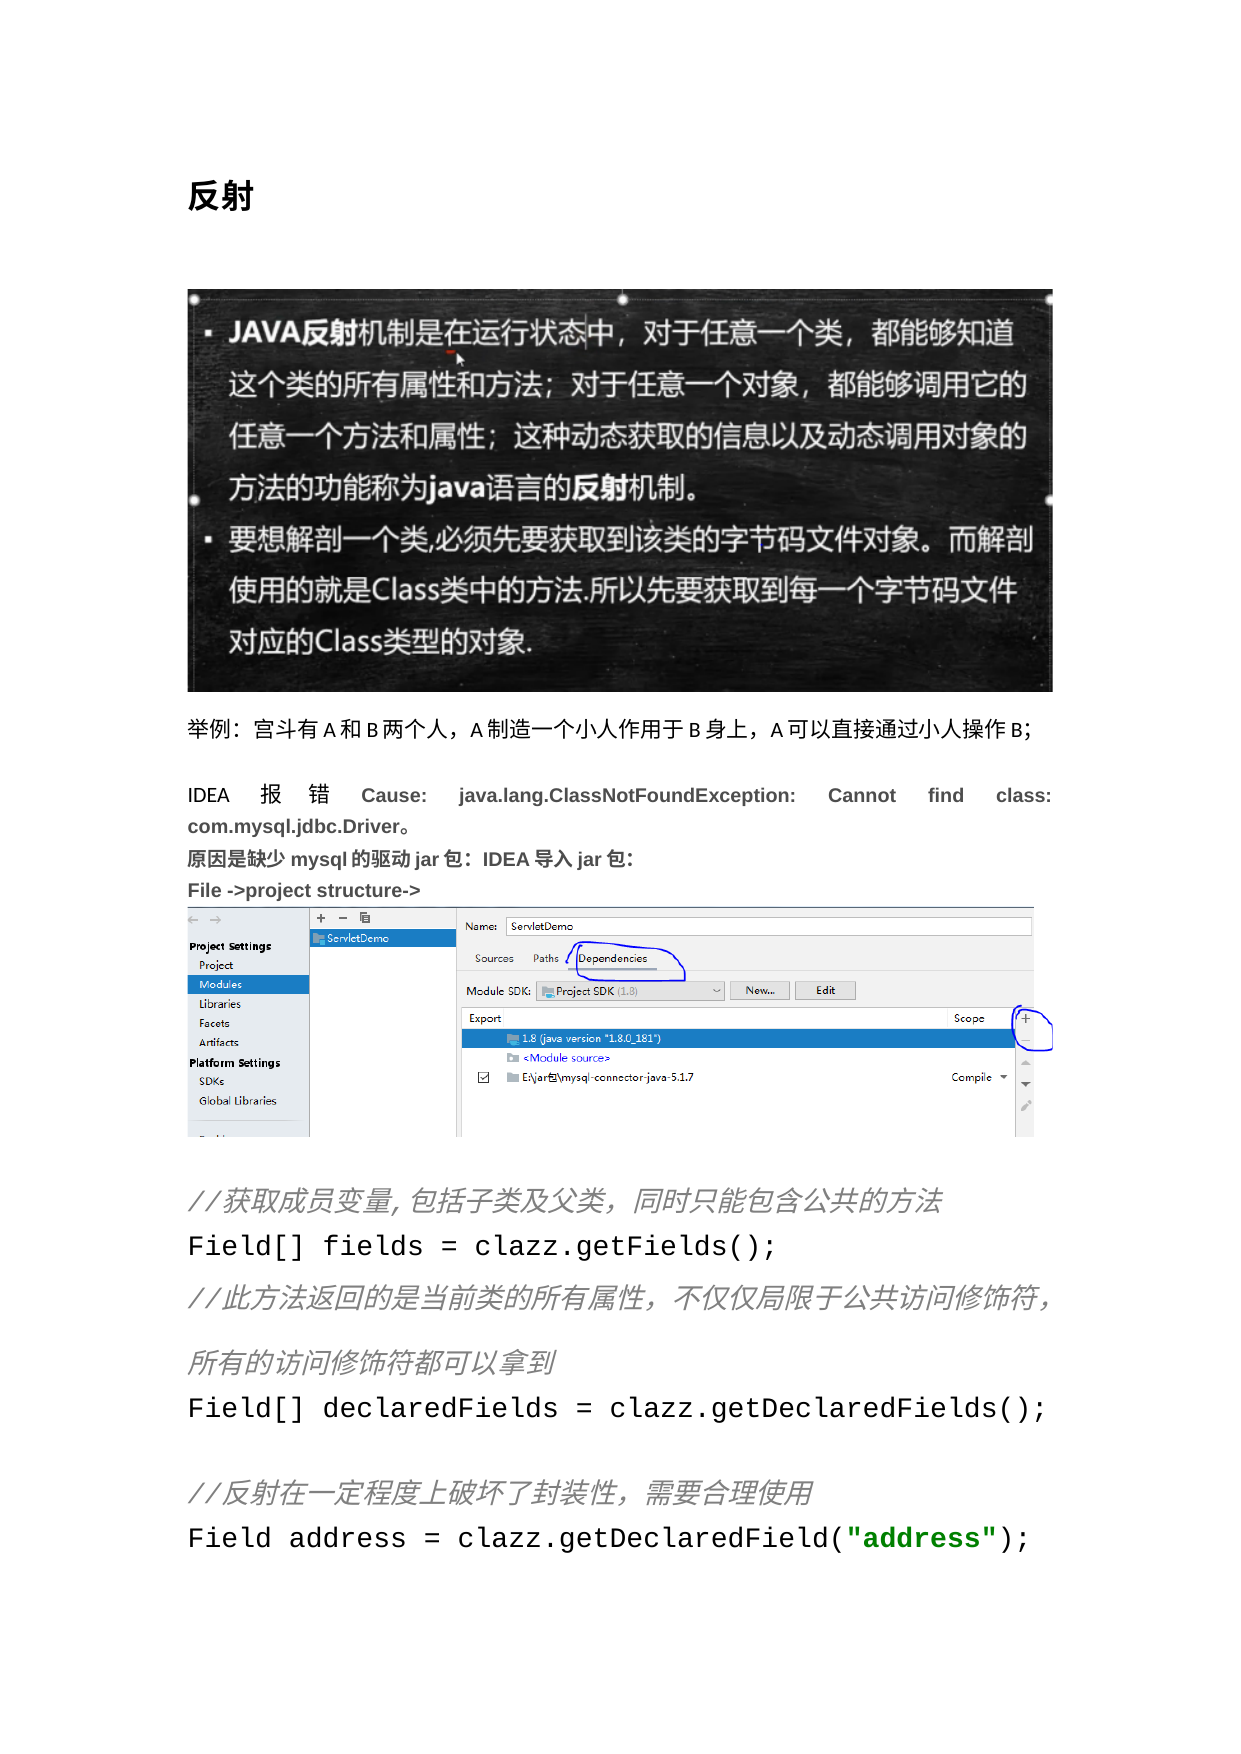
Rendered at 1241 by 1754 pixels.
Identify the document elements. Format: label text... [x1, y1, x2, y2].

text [187, 1459, 1053, 1557]
text //此方法返回的是当前类的所有属性，不仅仅局限于公共访问修饰符，所有的访问修饰符都可以拿到 Field[] declaredFields = clazz.getDeclaredFields(); [187, 1264, 1053, 1427]
subtitle 反射 [187, 162, 1053, 227]
text 举例：宫斗有A和B两个人，A制造一个小人作用于B身上，A可以直接通过小人操作B； [187, 712, 1053, 744]
picture [187, 289, 1053, 692]
text IDEA报错Cause: java.lang.ClassNotFoundException: Cannot find class: com.mysql.jdbc.Driver。 [187, 777, 1053, 842]
picture [187, 906, 1053, 1137]
text //获取成员变量,包括子类及父类，同时只能包含公共的方法 Field[] fields = clazz.getFields(); [187, 1167, 1053, 1264]
text File ->project structure-> [187, 874, 1053, 906]
text 原因是缺少mysql的驱动jar包：IDEA导入jar包： [187, 842, 1053, 874]
